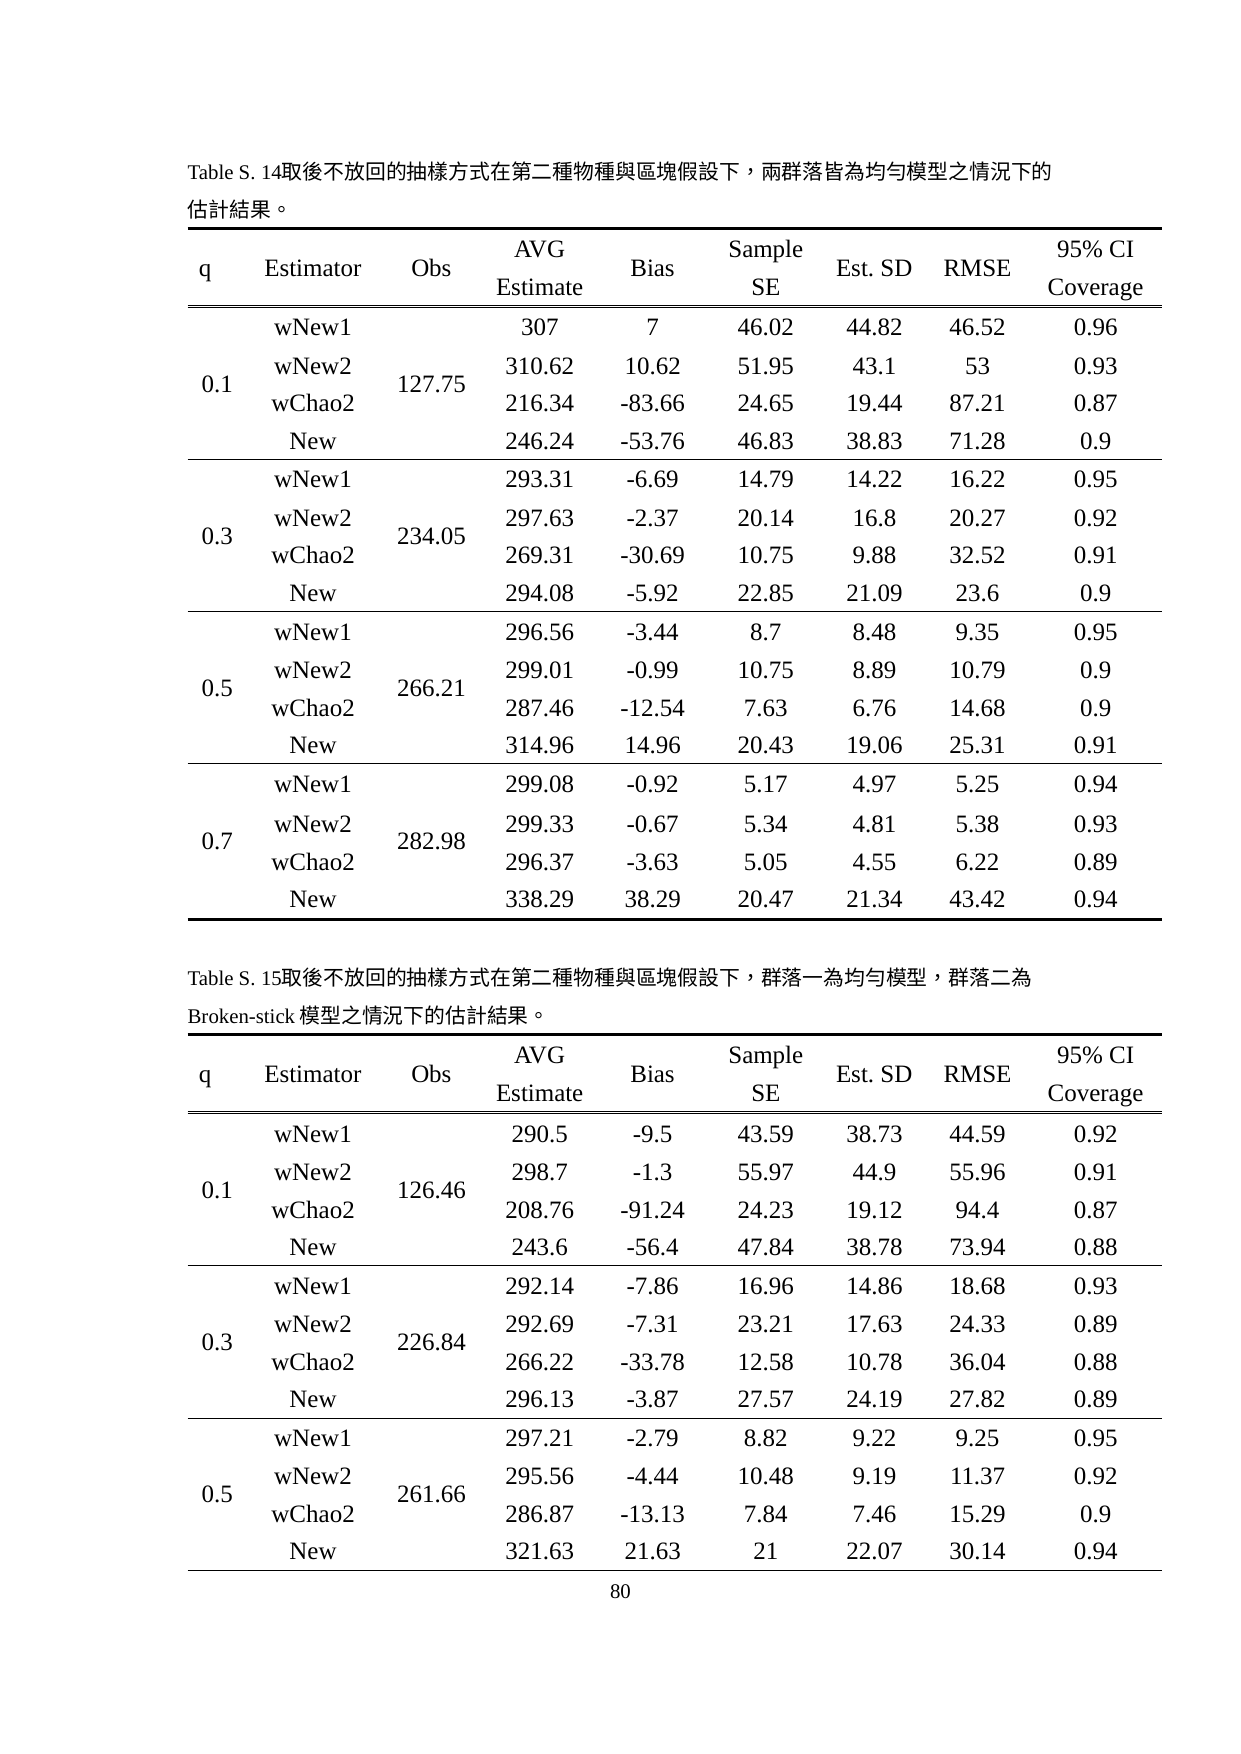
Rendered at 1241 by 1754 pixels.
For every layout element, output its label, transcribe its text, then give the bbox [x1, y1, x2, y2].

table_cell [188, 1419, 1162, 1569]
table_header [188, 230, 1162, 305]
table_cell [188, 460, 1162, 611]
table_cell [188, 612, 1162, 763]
text Table S. 15取後不放回的抽樣方式在第二種物種與區塊假設下，群落一為均勻模型，群落二為Broken-stick模型之情況下的估計結果。 [187, 958, 1053, 1033]
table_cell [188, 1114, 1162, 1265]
text Table S. 14取後不放回的抽樣方式在第二種物種與區塊假設下，兩群落皆為均勻模型之情況下的估計結果。 [187, 152, 1053, 227]
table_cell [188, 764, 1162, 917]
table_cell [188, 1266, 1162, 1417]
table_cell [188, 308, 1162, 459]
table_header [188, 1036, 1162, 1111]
